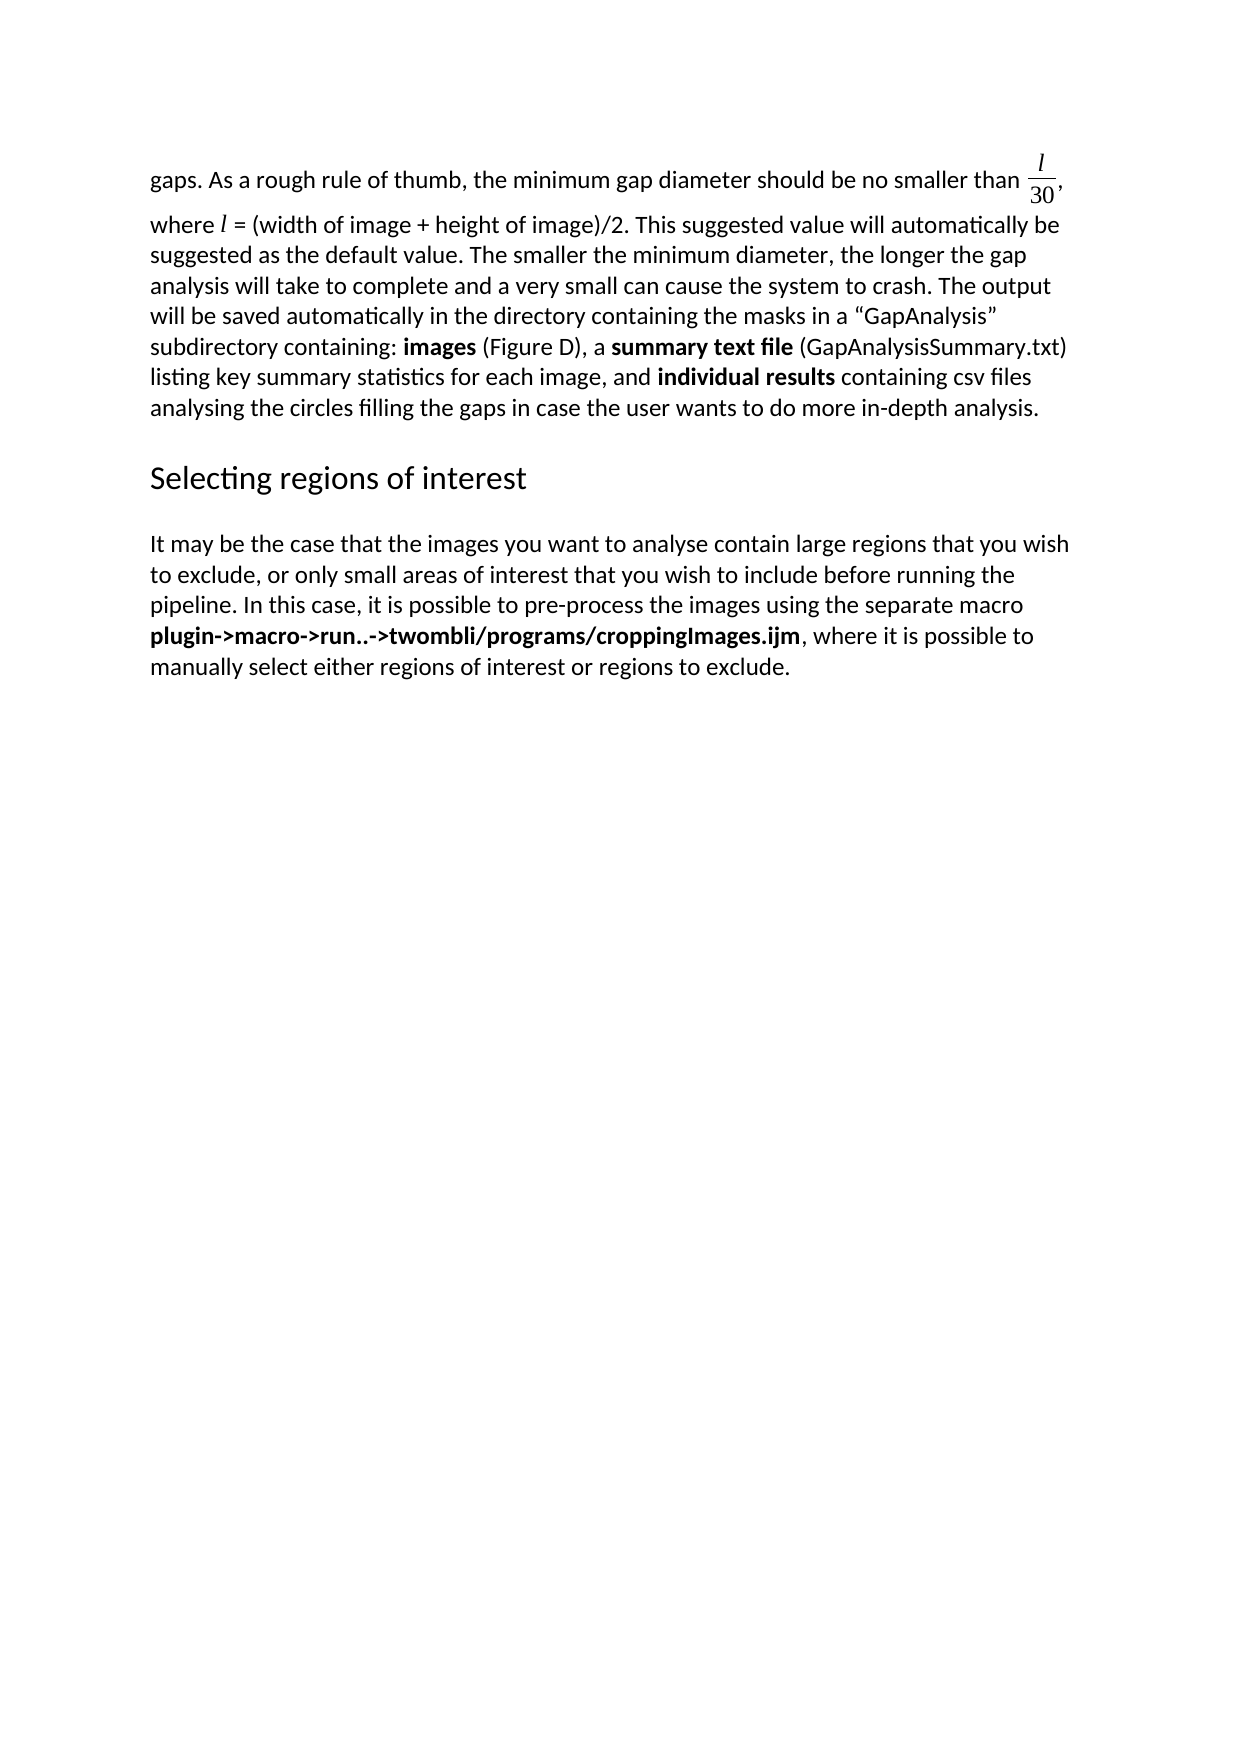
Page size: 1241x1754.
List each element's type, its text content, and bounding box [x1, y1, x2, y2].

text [150, 150, 1090, 423]
text It may be the case that the images you want to analyse contain large regions that you wish to exclude, or only small areas of interest that you wish to include before running the pipeline. In this case, it is possible to pre-process the images using the separate macro plugin->macro->run..->twombli/programs/croppingImages.ijm, where it is possible to manually select either regions of interest or regions to exclude. [150, 528, 1090, 681]
subtitle Selecting regions of interest [150, 457, 1090, 498]
